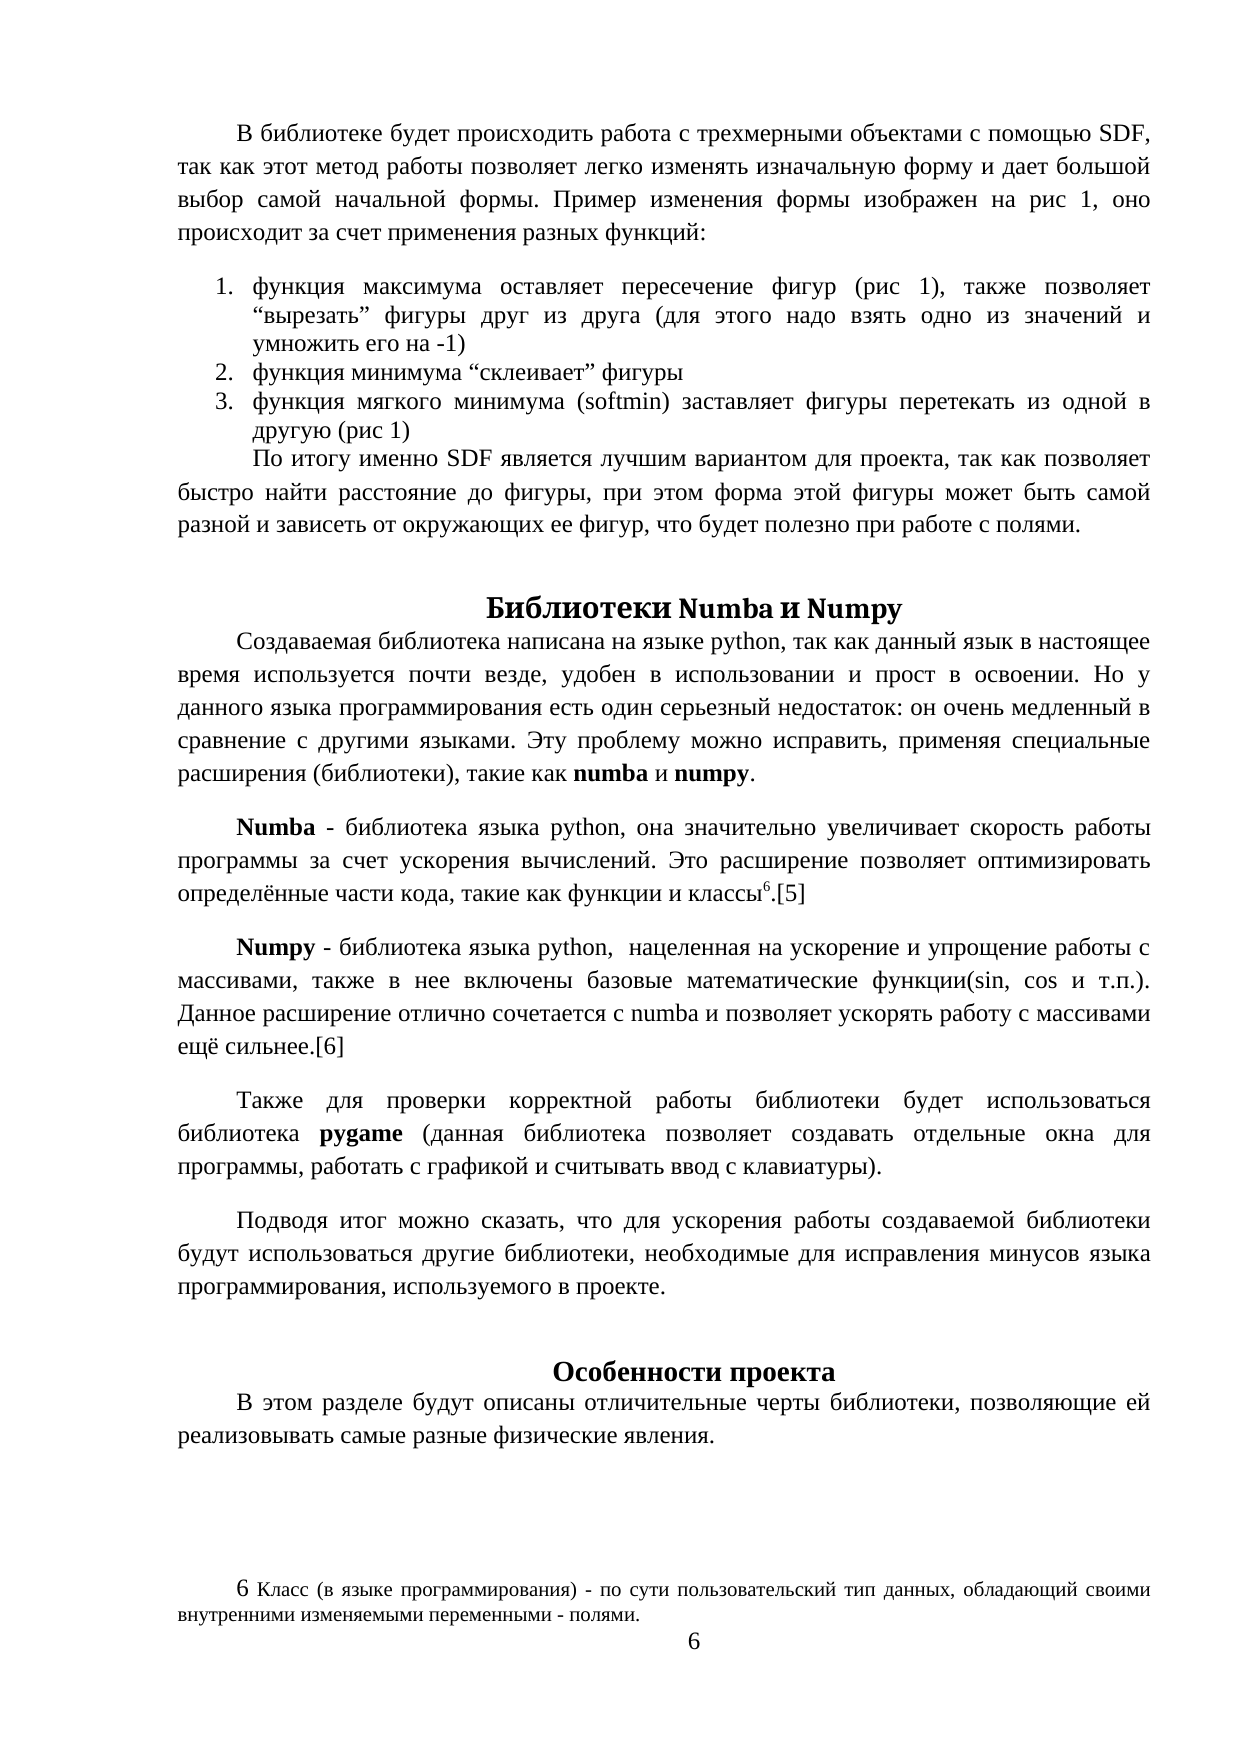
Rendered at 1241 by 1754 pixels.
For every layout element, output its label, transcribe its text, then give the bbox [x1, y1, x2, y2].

text Подводя итог можно сказать, что для ускорения работы создаваемой библиотеки будут использоваться другие библиотеки, необходимые для исправления минусов языка программирования, используемого в проекте. [177, 1205, 1152, 1299]
text Также для проверки корректной работы библиотеки будет использоваться библиотека pygame (данная библиотека позволяет создавать отдельные окна для программы, работать с графикой и считывать ввод с клавиатуры). [177, 1085, 1152, 1180]
list функция мягкого минимума (softmin) заставляет фигуры перетекать из одной в другую (рис 1) [215, 386, 1152, 443]
text В этом разделе будут описаны отличительные черты библиотеки, позволяющие ей реализовывать самые разные физические явления. [177, 1387, 1152, 1449]
text Создаваемая библиотека написана на языке python, так как данный язык в настоящее время используется почти везде, удобен в использовании и прост в освоении. Но у данного языка программирования есть один серьезный недостаток: он очень медленный в сравнение с другими языками. Эту проблему можно исправить, применяя специальные расширения (библиотеки), такие как numba и numpy. [177, 626, 1152, 787]
subtitle Особенности проекта [177, 1354, 1152, 1387]
subtitle Библиотеки Numba и Numpy [177, 593, 1152, 626]
text Numpy - библиотека языка python, нацеленная на ускорение и упрощение работы с массивами, также в нее включены базовые математические функции(sin, cos и т.п.). Данное расширение отлично сочетается с numba и позволяет ускорять работу с массивами ещё сильнее.[6] [177, 932, 1152, 1060]
text По итогу именно SDF является лучшим вариантом для проекта, так как позволяет быстро найти расстояние до фигуры, при этом форма этой фигуры может быть самой разной и зависеть от окружающих ее фигур, что будет полезно при работе с полями. [177, 443, 1152, 538]
text Numba - библиотека языка python, она значительно увеличивает скорость работы программы за счет ускорения вычислений. Это расширение позволяет оптимизировать определённые части кода, такие как функции и классы.[5] [177, 812, 1152, 907]
list функция минимума “склеивает” фигуры [215, 357, 1152, 386]
list функция максимума оставляет пересечение фигур (рис 1), также позволяет “вырезать” фигуры друг из друга (для этого надо взять одно из значений и умножить его на -1) [215, 271, 1152, 357]
text В библиотеке будет происходить работа с трехмерными объектами с помощью SDF, так как этот метод работы позволяет легко изменять изначальную форму и дает большой выбор самой начальной формы. Пример изменения формы изображен на рис 1, оно происходит за счет применения разных функций: [177, 118, 1152, 246]
